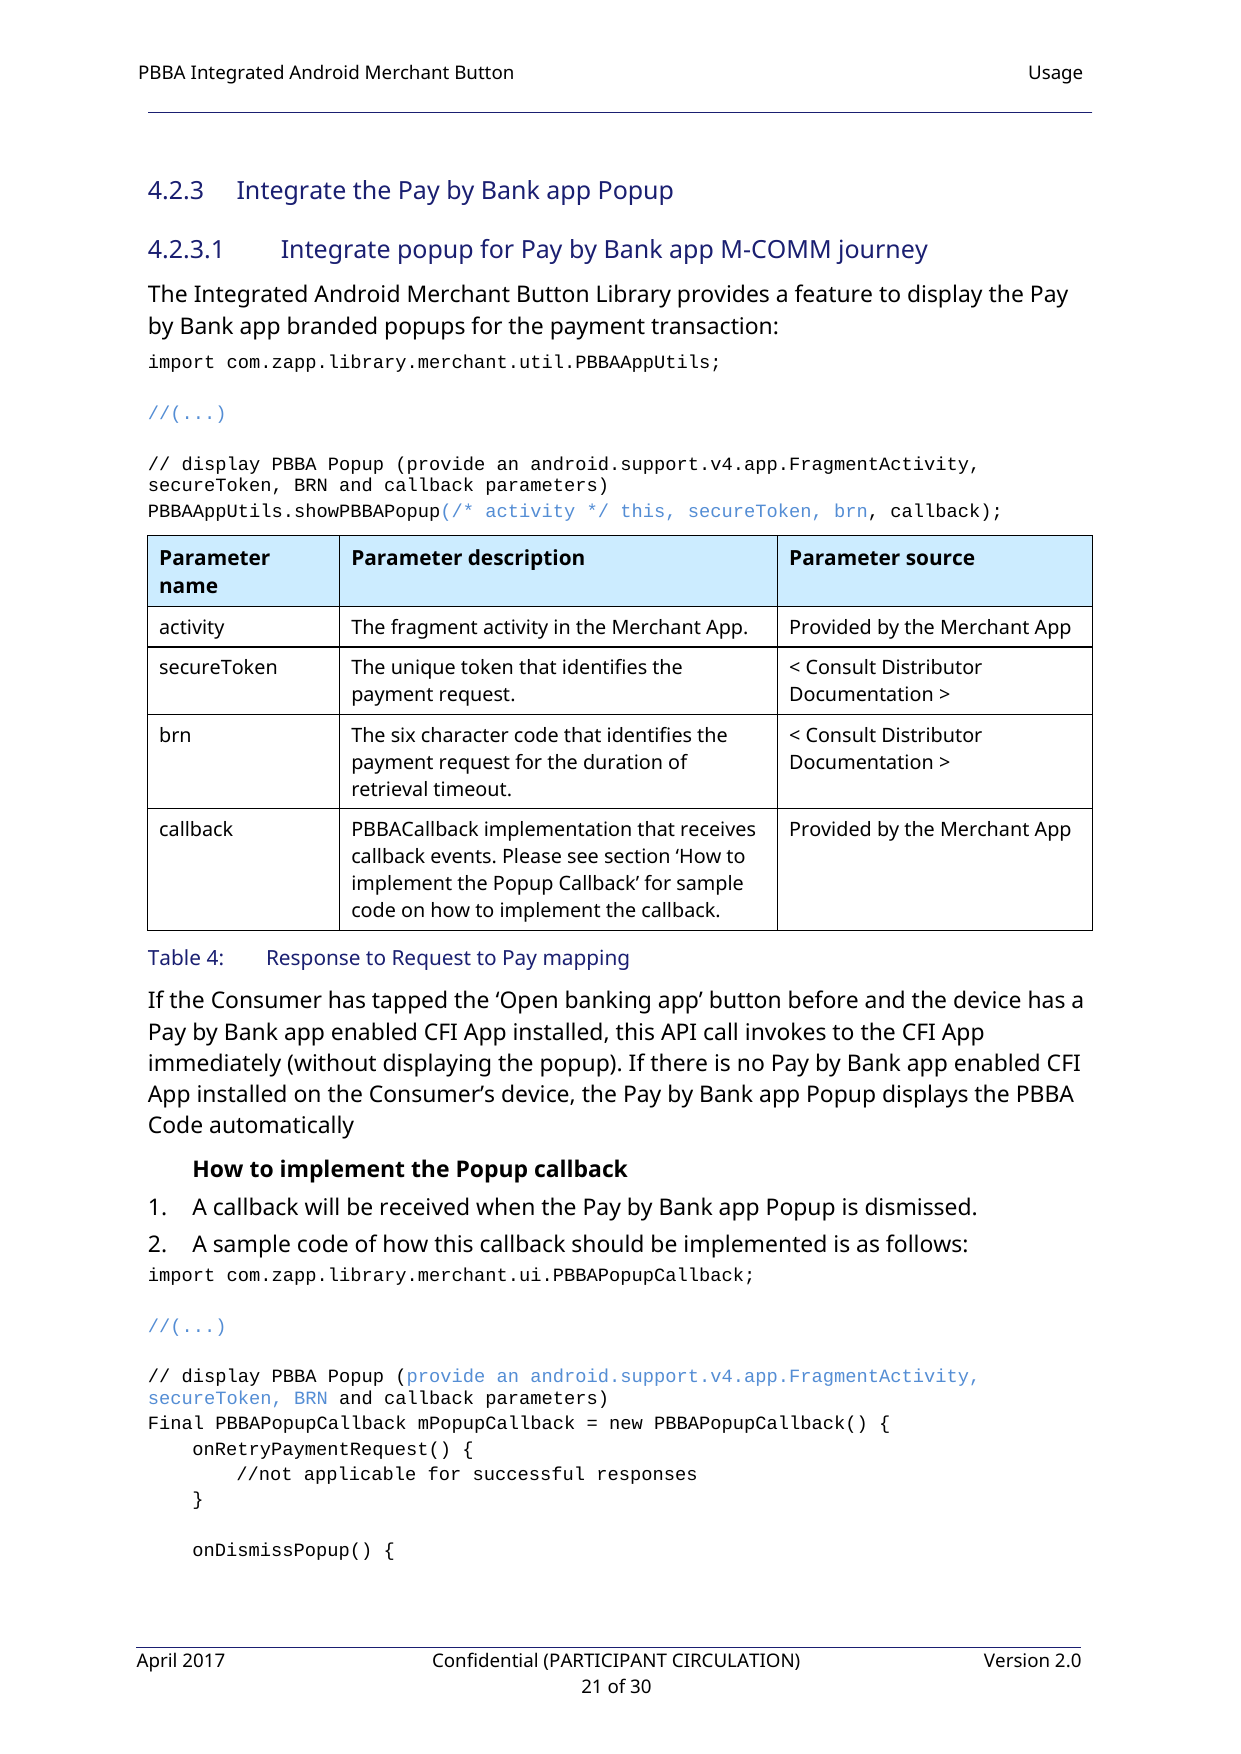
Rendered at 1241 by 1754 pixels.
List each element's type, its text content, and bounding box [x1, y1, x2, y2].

text If the Consumer has tapped the ‘Open banking app’ button before and the device has a Pay by Bank app enabled CFI App installed, this API call invokes to the CFI App immediately (without displaying the popup). If there is no Pay by Bank app enabled CFI App installed on the Consumer’s device, the Pay by Bank app Popup displays the PBBA Code automatically [148, 984, 1092, 1141]
text How to implement the Popup callback [148, 1153, 1092, 1184]
subtitle Integrate popup for Pay by Bank app M-COMM journey [148, 232, 1092, 266]
text import com.zapp.library.merchant.ui.PBBAPopupCallback; [148, 1266, 1048, 1287]
table_header Parameter source [778, 536, 1092, 606]
table_cell brn [148, 715, 339, 808]
table_cell Provided by the Merchant App [778, 607, 1092, 646]
text //(...) [148, 1316, 1048, 1338]
text // display PBBA Popup (provide an android.support.v4.app.FragmentActivity, secureToken, BRN and callback parameters) [148, 1367, 1048, 1410]
text //(...) [148, 404, 1048, 425]
text // display PBBA Popup (provide an android.support.v4.app.FragmentActivity, secureToken, BRN and callback parameters) [148, 455, 1048, 497]
text onDismissPopup() { [148, 1541, 1048, 1562]
table_cell callback [148, 809, 339, 930]
table_header Parameter name [148, 536, 339, 606]
table_cell < Consult Distributor Documentation > [778, 715, 1092, 808]
text onRetryPaymentRequest() { [148, 1439, 1048, 1461]
table_header Parameter description [340, 536, 777, 606]
text } [148, 1490, 1048, 1511]
table_cell secureToken [148, 648, 339, 714]
list A callback will be received when the Pay by Bank app Popup is dismissed. [148, 1191, 1092, 1222]
table_cell Provided by the Merchant App [778, 809, 1092, 930]
table_cell The six character code that identifies the payment request for the duration of retrieval timeout. [340, 715, 777, 808]
table_cell The fragment activity in the Merchant App. [340, 607, 777, 646]
subtitle Integrate the Pay by Bank app Popup [148, 173, 1092, 207]
text PBBAAppUtils.showPBBAPopup(/* activity */ this, secureToken, brn, callback); [148, 502, 1048, 523]
table_cell The unique token that identifies the payment request. [340, 648, 777, 714]
text import com.zapp.library.merchant.util.PBBAAppUtils; [148, 353, 1048, 374]
text //not applicable for successful responses [148, 1465, 1048, 1486]
text Final PBBAPopupCallback mPopupCallback = new PBBAPopupCallback() { [148, 1414, 1048, 1435]
list A sample code of how this callback should be implemented is as follows: [148, 1228, 1092, 1259]
table_cell PBBACallback implementation that receives callback events. Please see section ‘How to implement the Popup Callback’ for sample code on how to implement the callback. [340, 809, 777, 930]
table_cell < Consult Distributor Documentation > [778, 648, 1092, 714]
text The Integrated Android Merchant Button Library provides a feature to display the Pay by Bank app branded popups for the payment transaction: [148, 278, 1092, 341]
table_cell activity [148, 607, 339, 646]
